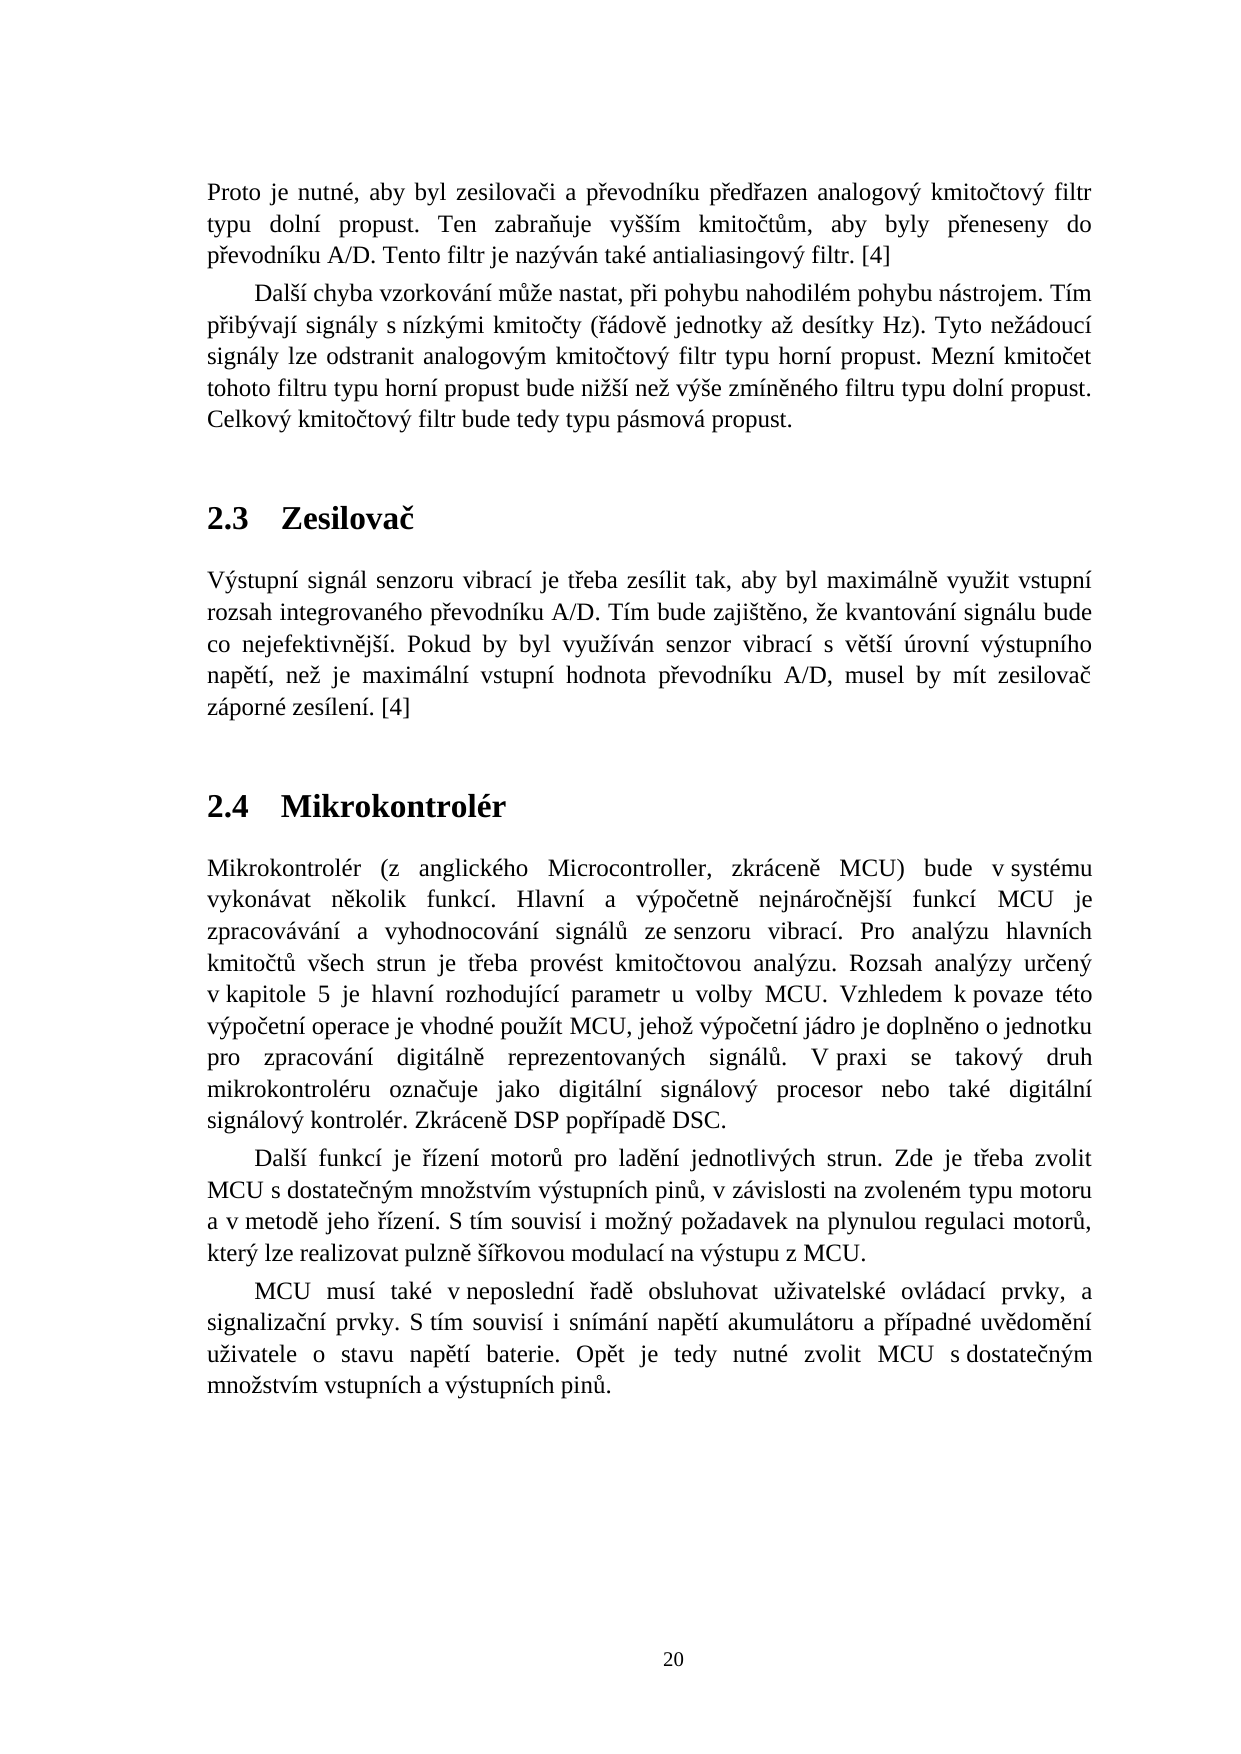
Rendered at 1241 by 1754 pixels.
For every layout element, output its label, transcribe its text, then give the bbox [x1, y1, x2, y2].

text MCU musí také v neposlední řadě obsluhovat uživatelské ovládací prvky, a signalizační prvky. S tím souvisí i snímání napětí akumulátoru a případné uvědomění uživatele o stavu napětí baterie. Opět je tedy nutné zvolit MCU s dostatečným množstvím vstupních a výstupních pinů. [207, 1276, 1092, 1399]
subtitle Zesilovač [207, 498, 1092, 537]
text Další funkcí je řízení motorů pro ladění jednotlivých strun. Zde je třeba zvolit MCU s dostatečným množstvím výstupních pinů, v závislosti na zvoleném typu motoru a v metodě jeho řízení. S tím souvisí i možný požadavek na plynulou regulaci motorů, který lze realizovat pulzně šířkovou modulací na výstupu z MCU. [207, 1143, 1092, 1267]
subtitle Mikrokontrolér [207, 786, 1092, 824]
text Mikrokontrolér (z anglického Microcontroller, zkráceně MCU) bude v systému vykonávat několik funkcí. Hlavní a výpočetně nejnáročnější funkcí MCU je zpracovávání a vyhodnocování signálů ze senzoru vibrací. Pro analýzu hlavních kmitočtů všech strun je třeba provést kmitočtovou analýzu. Rozsah analýzy určený v kapitole 5 je hlavní rozhodující parametr u volby MCU. Vzhledem k povaze této výpočetní operace je vhodné použít MCU, jehož výpočetní jádro je doplněno o jednotku pro zpracování digitálně reprezentovaných signálů. V praxi se takový druh mikrokontroléru označuje jako digitální signálový procesor nebo také digitální signálový kontrolér. Zkráceně DSP popřípadě DSC. [207, 853, 1092, 1134]
text Další chyba vzorkování může nastat, při pohybu nahodilém pohybu nástrojem. Tím přibývají signály s nízkými kmitočty (řádově jednotky až desítky Hz). Tyto nežádoucí signály lze odstranit analogovým kmitočtový filtr typu horní propust. Mezní kmitočet tohoto filtru typu horní propust bude nižší než výše zmíněného filtru typu dolní propust. Celkový kmitočtový filtr bude tedy typu pásmová propust. [207, 278, 1092, 433]
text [207, 177, 1092, 269]
text Výstupní signál senzoru vibrací je třeba zesílit tak, aby byl maximálně využit vstupní rozsah integrovaného převodníku A/D. Tím bude zajištěno, že kvantování signálu bude co nejefektivnější. Pokud by byl využíván senzor vibrací s větší úrovní výstupního napětí, než je maximální vstupní hodnota převodníku A/D, musel by mít zesilovač záporné zesílení. [4] [207, 566, 1092, 721]
